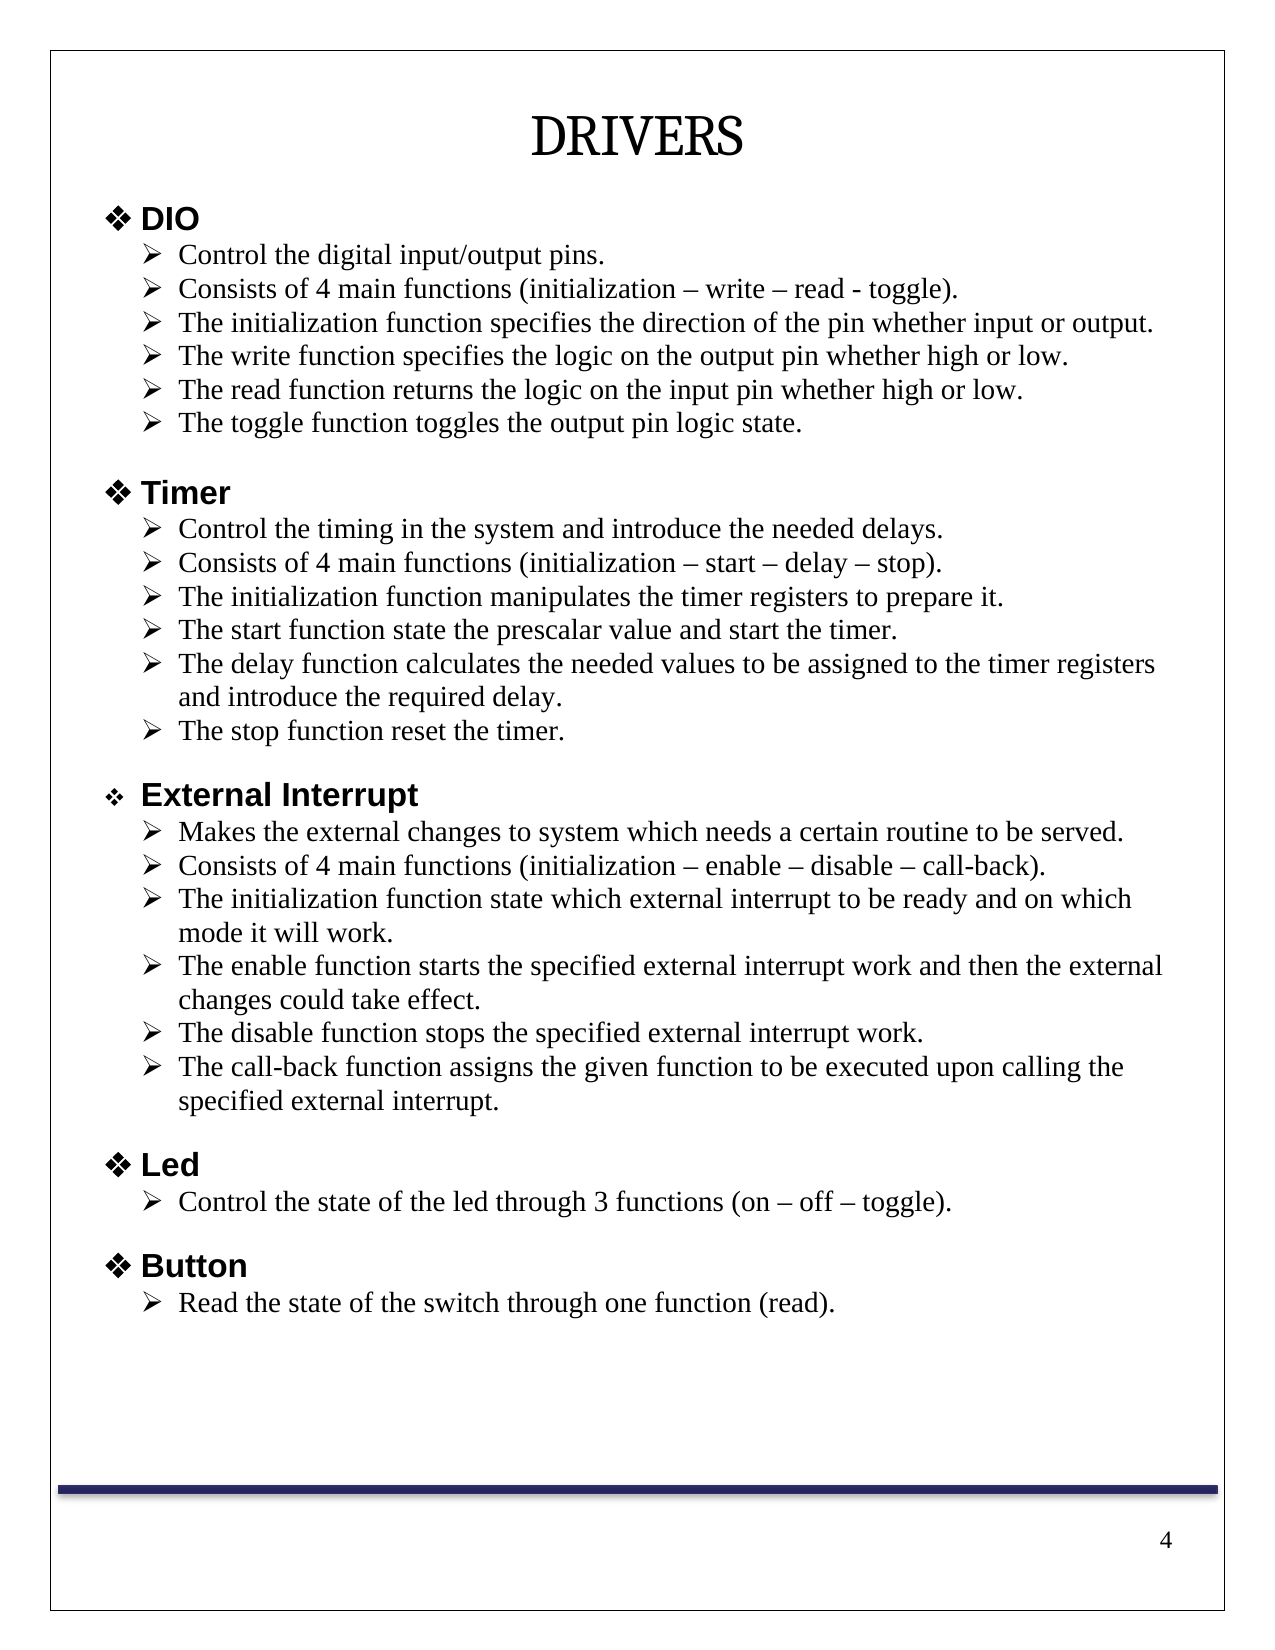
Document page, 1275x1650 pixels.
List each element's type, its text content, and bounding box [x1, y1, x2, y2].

list Control the timing in the system and introduce the needed delays. [141, 511, 1172, 545]
list Timer [103, 473, 1172, 511]
list Button [103, 1246, 1172, 1285]
list Control the digital input/output pins. [141, 237, 1172, 271]
list The call-back function assigns the given function to be executed upon calling the specified external interrupt. [141, 1049, 1172, 1116]
list The stop function reset the timer. [141, 713, 1172, 747]
list The delay function calculates the needed values to be assigned to the timer registers and introduce the required delay. [141, 646, 1172, 713]
list Led [103, 1145, 1172, 1184]
list External Interrupt [103, 776, 1172, 814]
list The initialization function specifies the direction of the pin whether input or output. [141, 305, 1172, 338]
list The read function returns the logic on the input pin whether high or low. [141, 372, 1172, 406]
list Control the state of the led through 3 functions (on – off – toggle). [141, 1184, 1172, 1217]
list Read the state of the switch through one function (read). [141, 1285, 1172, 1318]
list Makes the external changes to system which needs a certain routine to be served. [141, 814, 1172, 848]
title DRIVERS [103, 103, 1172, 170]
list Consists of 4 main functions (initialization – start – delay – stop). [141, 545, 1172, 579]
list The initialization function state which external interrupt to be ready and on which mode it will work. [141, 881, 1172, 948]
list The initialization function manipulates the timer registers to prepare it. [141, 579, 1172, 612]
list The write function specifies the logic on the output pin whether high or low. [141, 338, 1172, 372]
list The disable function stops the specified external interrupt work. [141, 1016, 1172, 1049]
list The enable function starts the specified external interrupt work and then the external changes could take effect. [141, 948, 1172, 1016]
list The toggle function toggles the output pin logic state. [141, 406, 1172, 439]
list Consists of 4 main functions (initialization – enable – disable – call-back). [141, 848, 1172, 881]
list DIO [103, 199, 1172, 237]
list The start function state the prescalar value and start the timer. [141, 612, 1172, 646]
list Consists of 4 main functions (initialization – write – read - toggle). [141, 271, 1172, 305]
